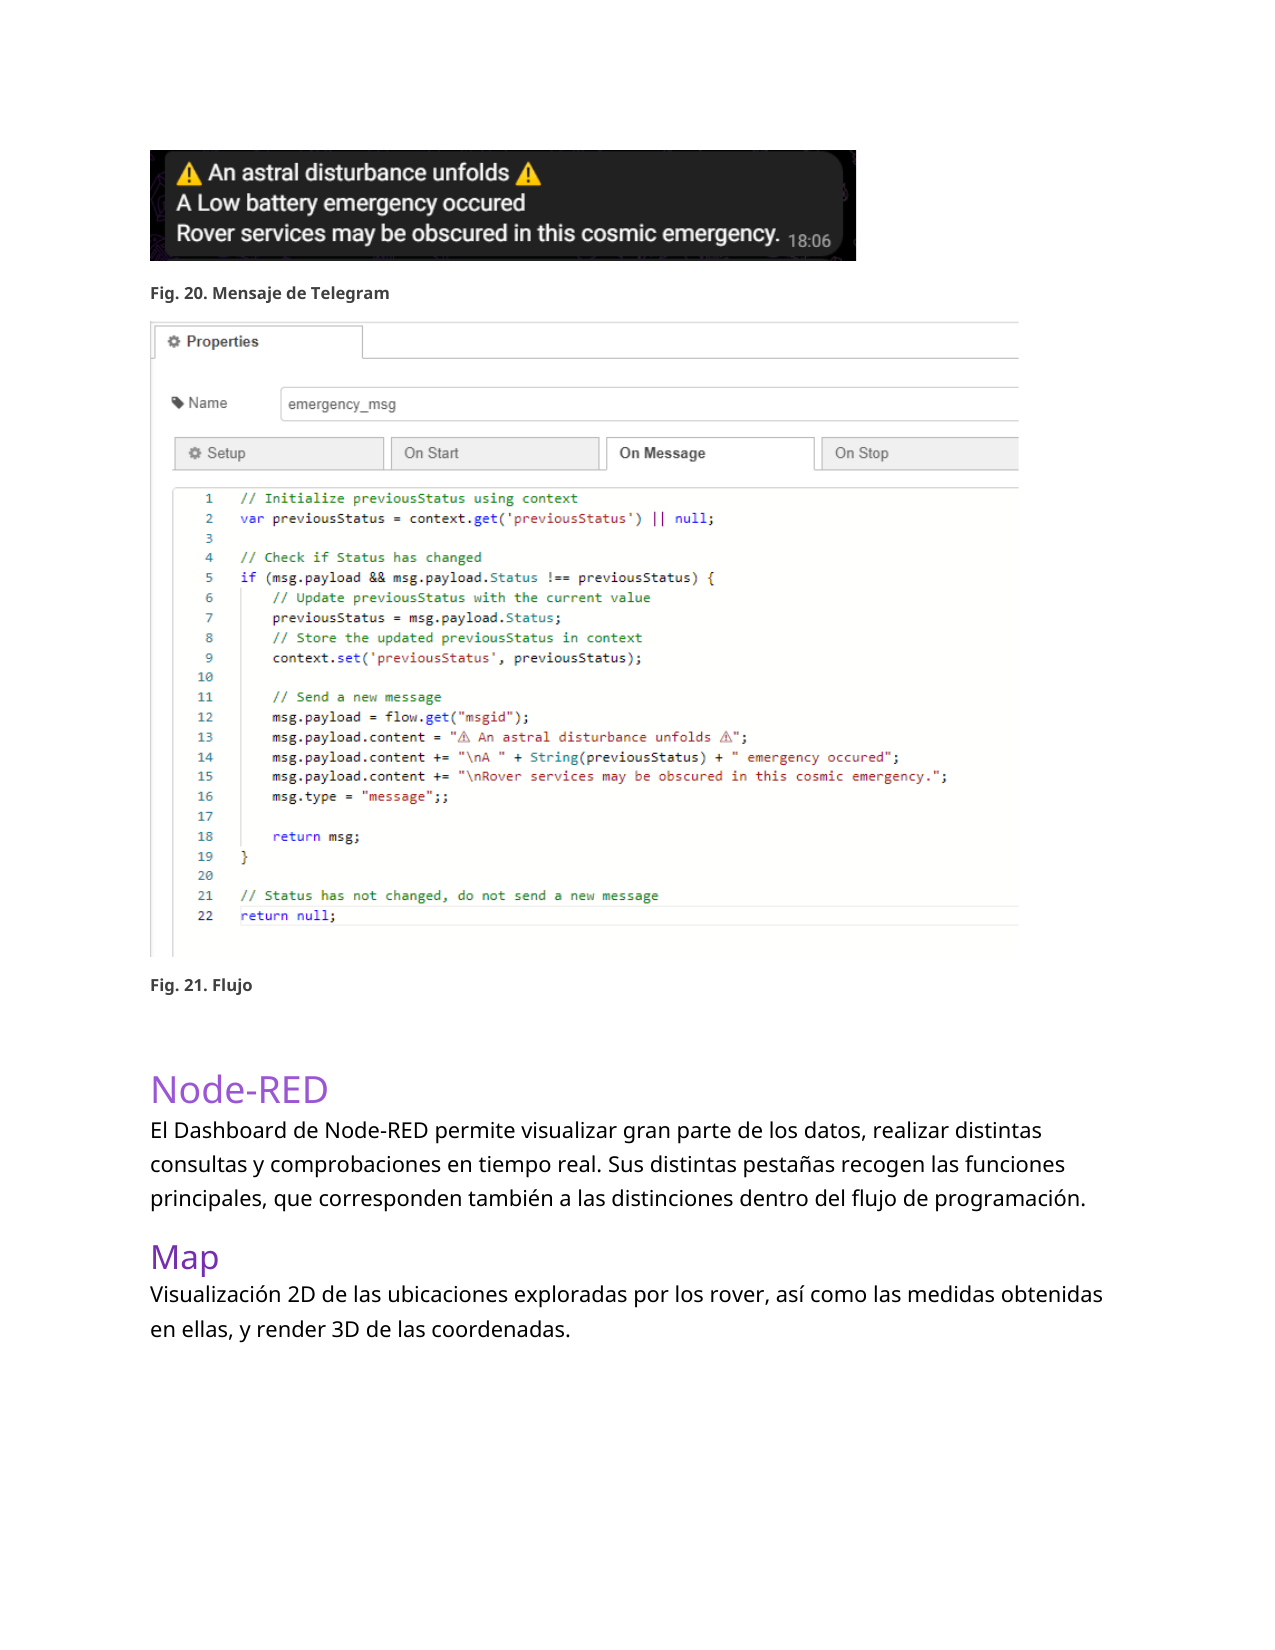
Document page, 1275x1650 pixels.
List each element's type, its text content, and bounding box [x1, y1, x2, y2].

text Visualización 2D de las ubicaciones exploradas por los rover, así como las medidas obtenidas en ellas, y render 3D de las coordenadas. [150, 1279, 1125, 1343]
subtitle Map [150, 1234, 1125, 1279]
subtitle Node-RED [150, 1064, 1125, 1115]
picture [150, 321, 1019, 957]
text El Dashboard de Node-RED permite visualizar gran parte de los datos, realizar distintas consultas y comprobaciones en tiempo real. Sus distintas pestañas recogen las funciones principales, que corresponden también a las distinciones dentro del flujo de programación. [150, 1115, 1125, 1213]
picture [150, 150, 857, 261]
